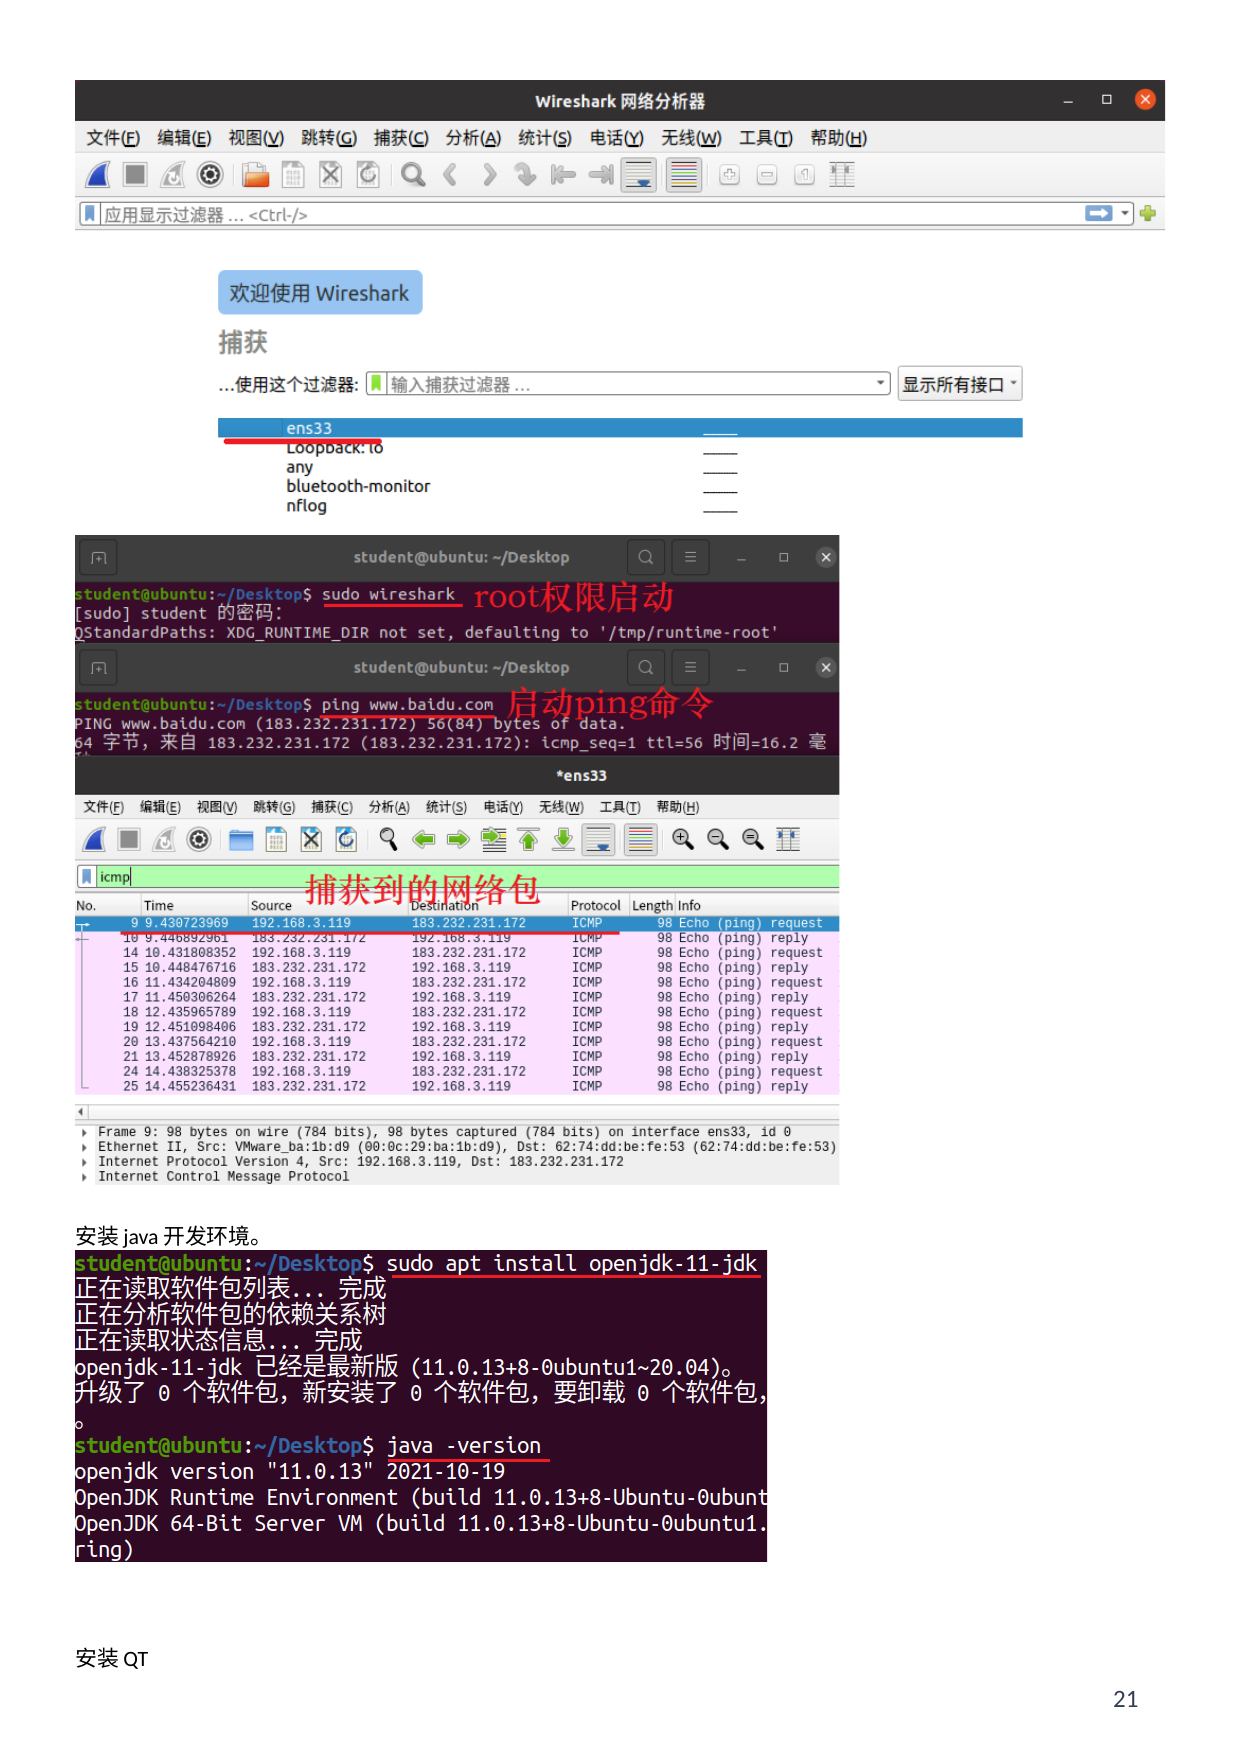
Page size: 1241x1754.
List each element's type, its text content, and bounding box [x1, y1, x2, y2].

picture [75, 1250, 768, 1562]
text 安装QT [75, 1641, 1165, 1673]
picture [75, 80, 1166, 516]
picture [75, 535, 840, 1186]
text 安装java开发环境。 [75, 1218, 1165, 1251]
